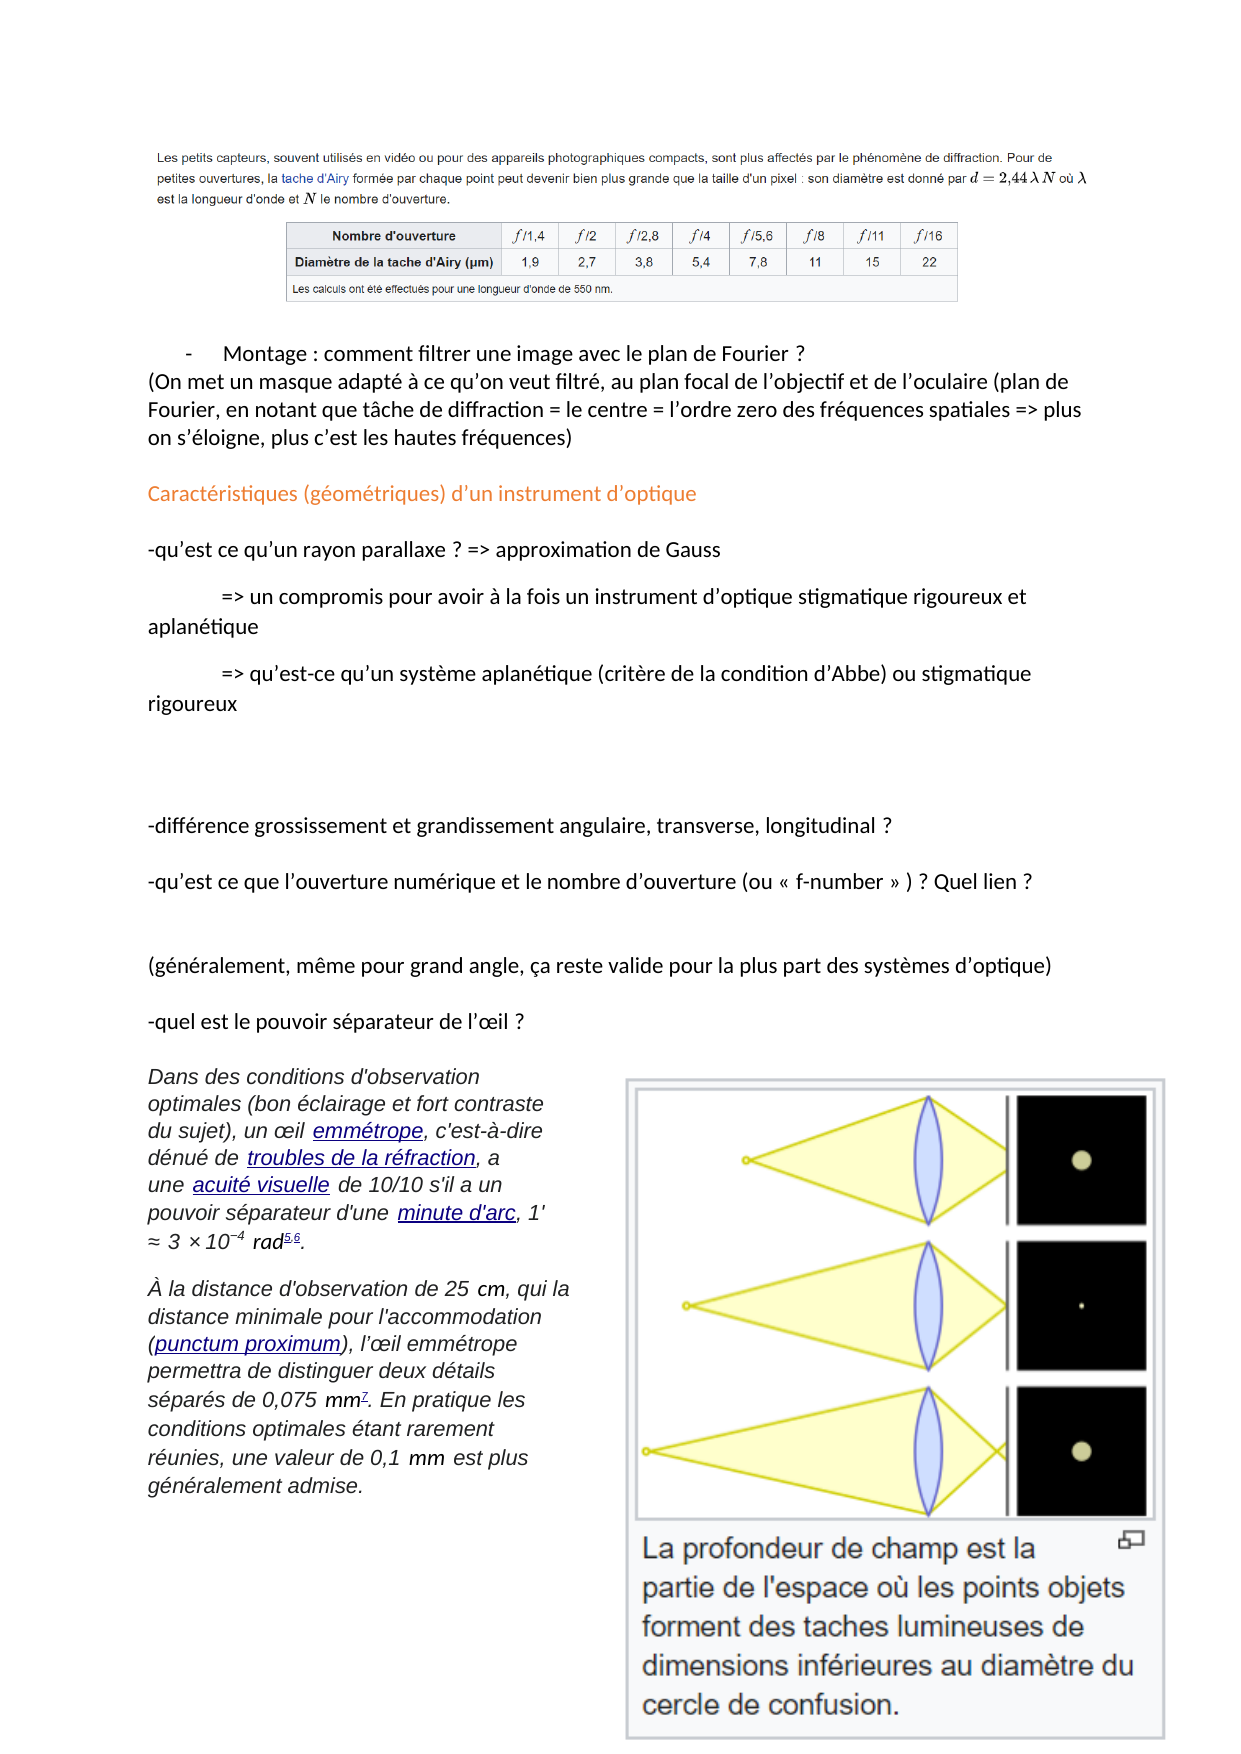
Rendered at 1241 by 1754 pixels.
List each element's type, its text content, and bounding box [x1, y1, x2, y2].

text Caractéristiques (géométriques) d’un instrument d’optique [148, 479, 1093, 507]
text (On met un masque adapté à ce qu’on veut filtré, au plan focal de l’objectif et de l’oculaire (plan de Fourier, en notant que tâche de diffraction = le centre = l’ordre zero des fréquences spatiales => plus on s’éloigne, plus c’est les hautes fréquences) [148, 367, 1093, 451]
text -qu’est ce que l’ouverture numérique et le nombre d’ouverture (ou « f-number » ) ? Quel lien ? [148, 867, 1093, 895]
text À la distance d'observation de 25 cm, qui la distance minimale pour l'accommodation (punctum proximum), l’œil emmétrope permettra de distinguer deux détails séparés de 0,075 mm7. En pratique les conditions optimales étant rarement réunies, une valeur de 0,1 mm est plus généralement admise. [148, 1274, 593, 1498]
text -quel est le pouvoir séparateur de l’œil ? [148, 1007, 1093, 1036]
text => qu’est-ce qu’un système aplanétique (critère de la condition d’Abbe) ou stigmatique rigoureux [148, 659, 1093, 717]
text -différence grossissement et grandissement angulaire, transverse, longitudinal ? [148, 811, 1093, 839]
text (généralement, même pour grand angle, ça reste valide pour la plus part des systèmes d’optique) [148, 951, 1093, 979]
text => un compromis pour avoir à la fois un instrument d’optique stigmatique rigoureux et aplanétique [148, 582, 1093, 640]
list Montage : comment filtrer une image avec le plan de Fourier ? [185, 339, 1093, 367]
text -qu’est ce qu’un rayon parallaxe ? => approximation de Gauss [148, 535, 1093, 563]
picture [147, 147, 1093, 312]
picture [593, 1052, 1189, 1754]
text Dans des conditions d'observation optimales (bon éclairage et fort contraste du sujet), un œil emmétrope, c'est-à-dire dénué de troubles de la réfraction, a une acuité visuelle de 10/10 s'il a un pouvoir séparateur d'une minute d'arc, 1' ≈ 3 × 10−4 rad5,6. [148, 1063, 593, 1255]
